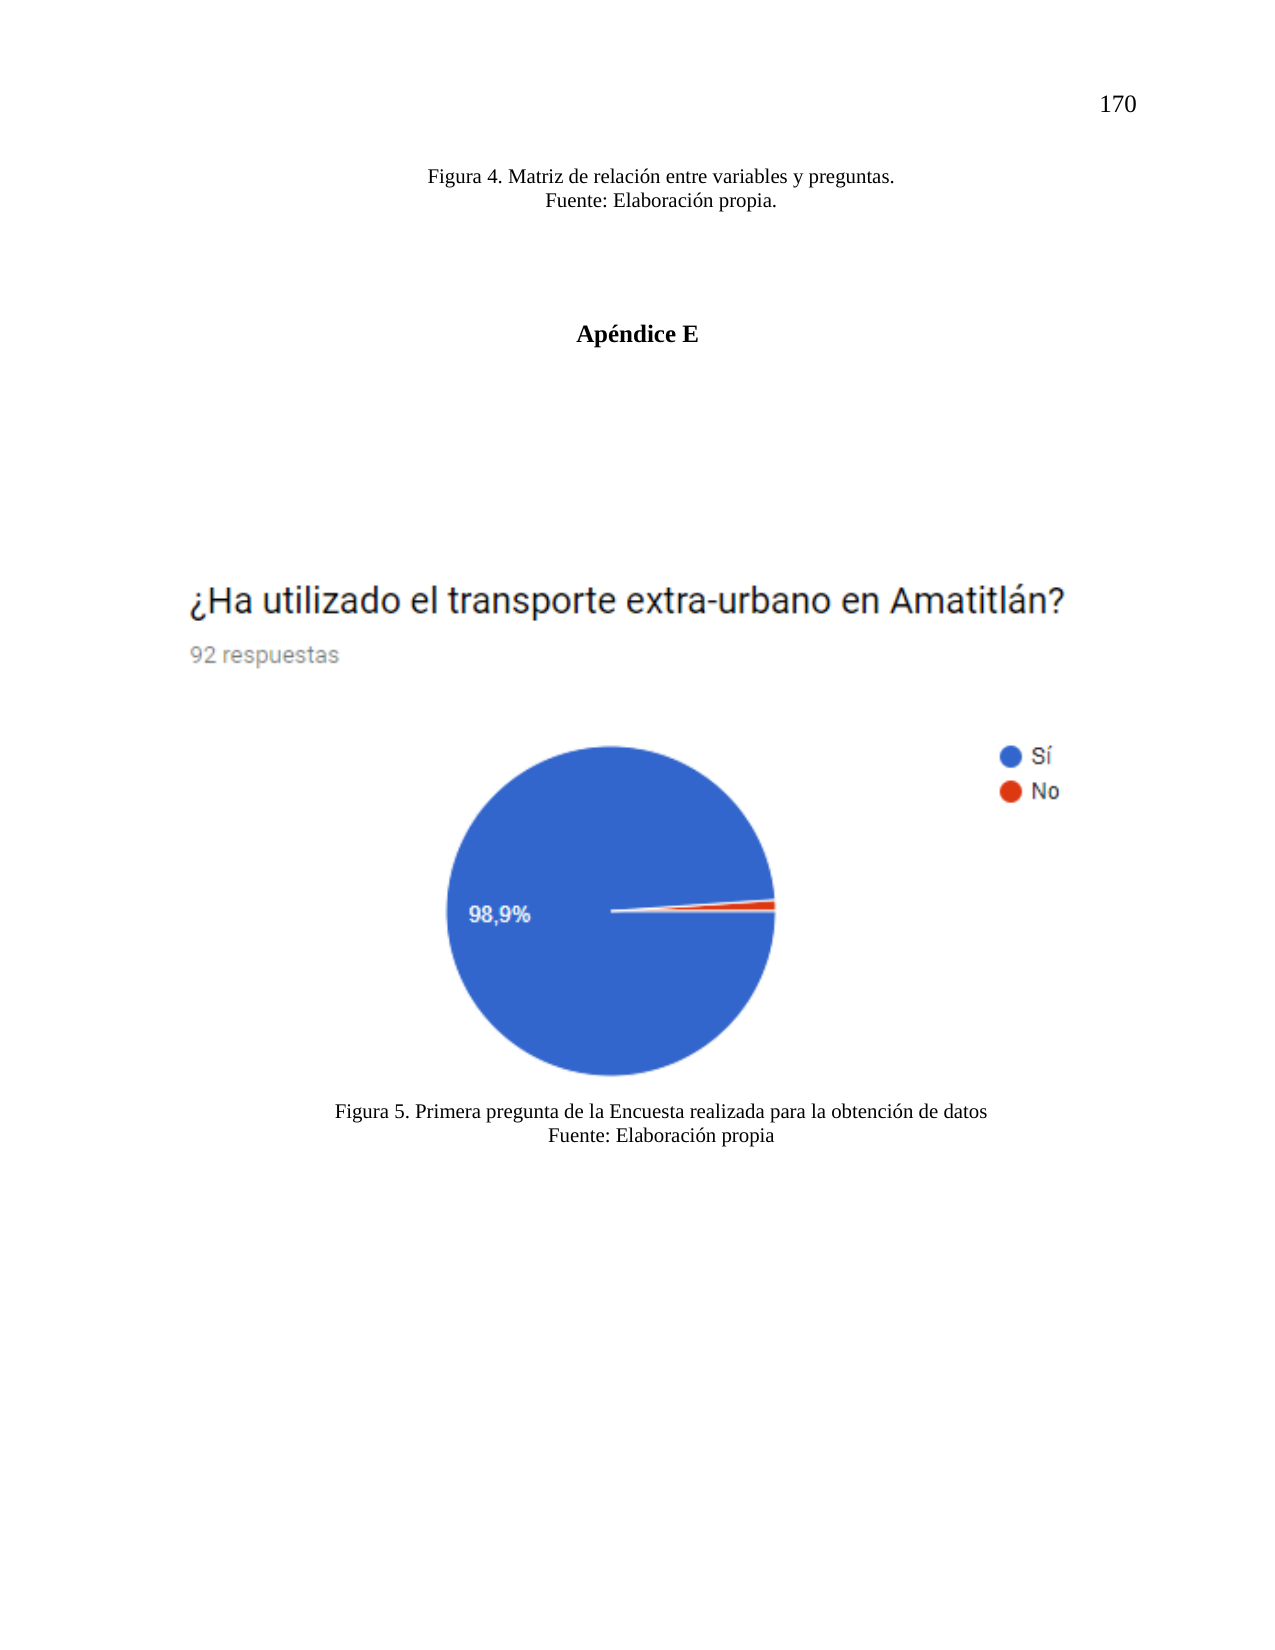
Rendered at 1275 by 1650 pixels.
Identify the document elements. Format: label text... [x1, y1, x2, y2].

title Apéndice E [150, 319, 1125, 348]
text Figura 4. Matriz de relación entre variables y preguntas. [150, 164, 1125, 188]
text Fuente: Elaboración propia. [150, 188, 1125, 212]
picture [186, 565, 1089, 1100]
text Fuente: Elaboración propia [150, 1123, 1125, 1147]
text Figura 5. Primera pregunta de la Encuesta realizada para la obtención de datos [150, 712, 1125, 1123]
